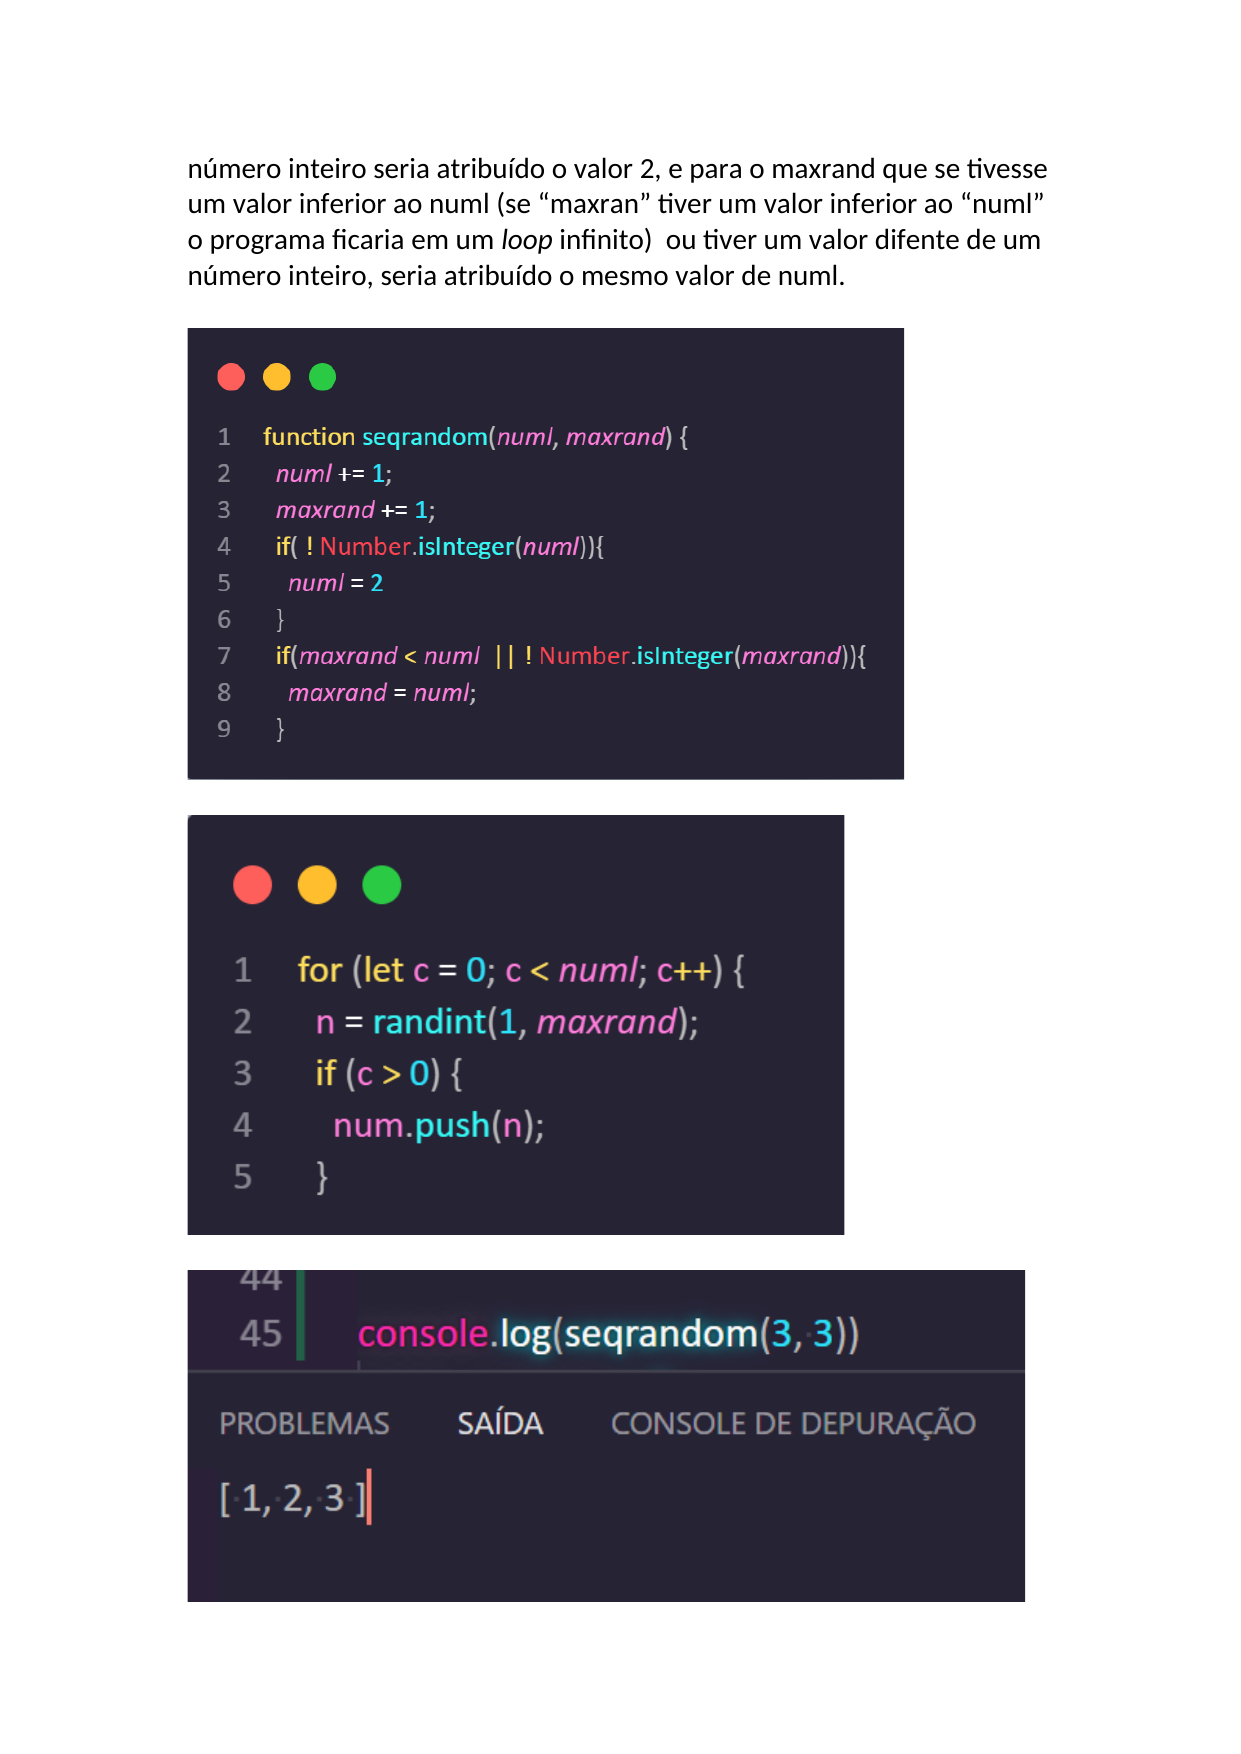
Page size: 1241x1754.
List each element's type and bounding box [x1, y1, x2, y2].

picture [187, 815, 845, 1235]
text [187, 150, 1053, 292]
picture [187, 1270, 1025, 1602]
picture [187, 328, 905, 780]
